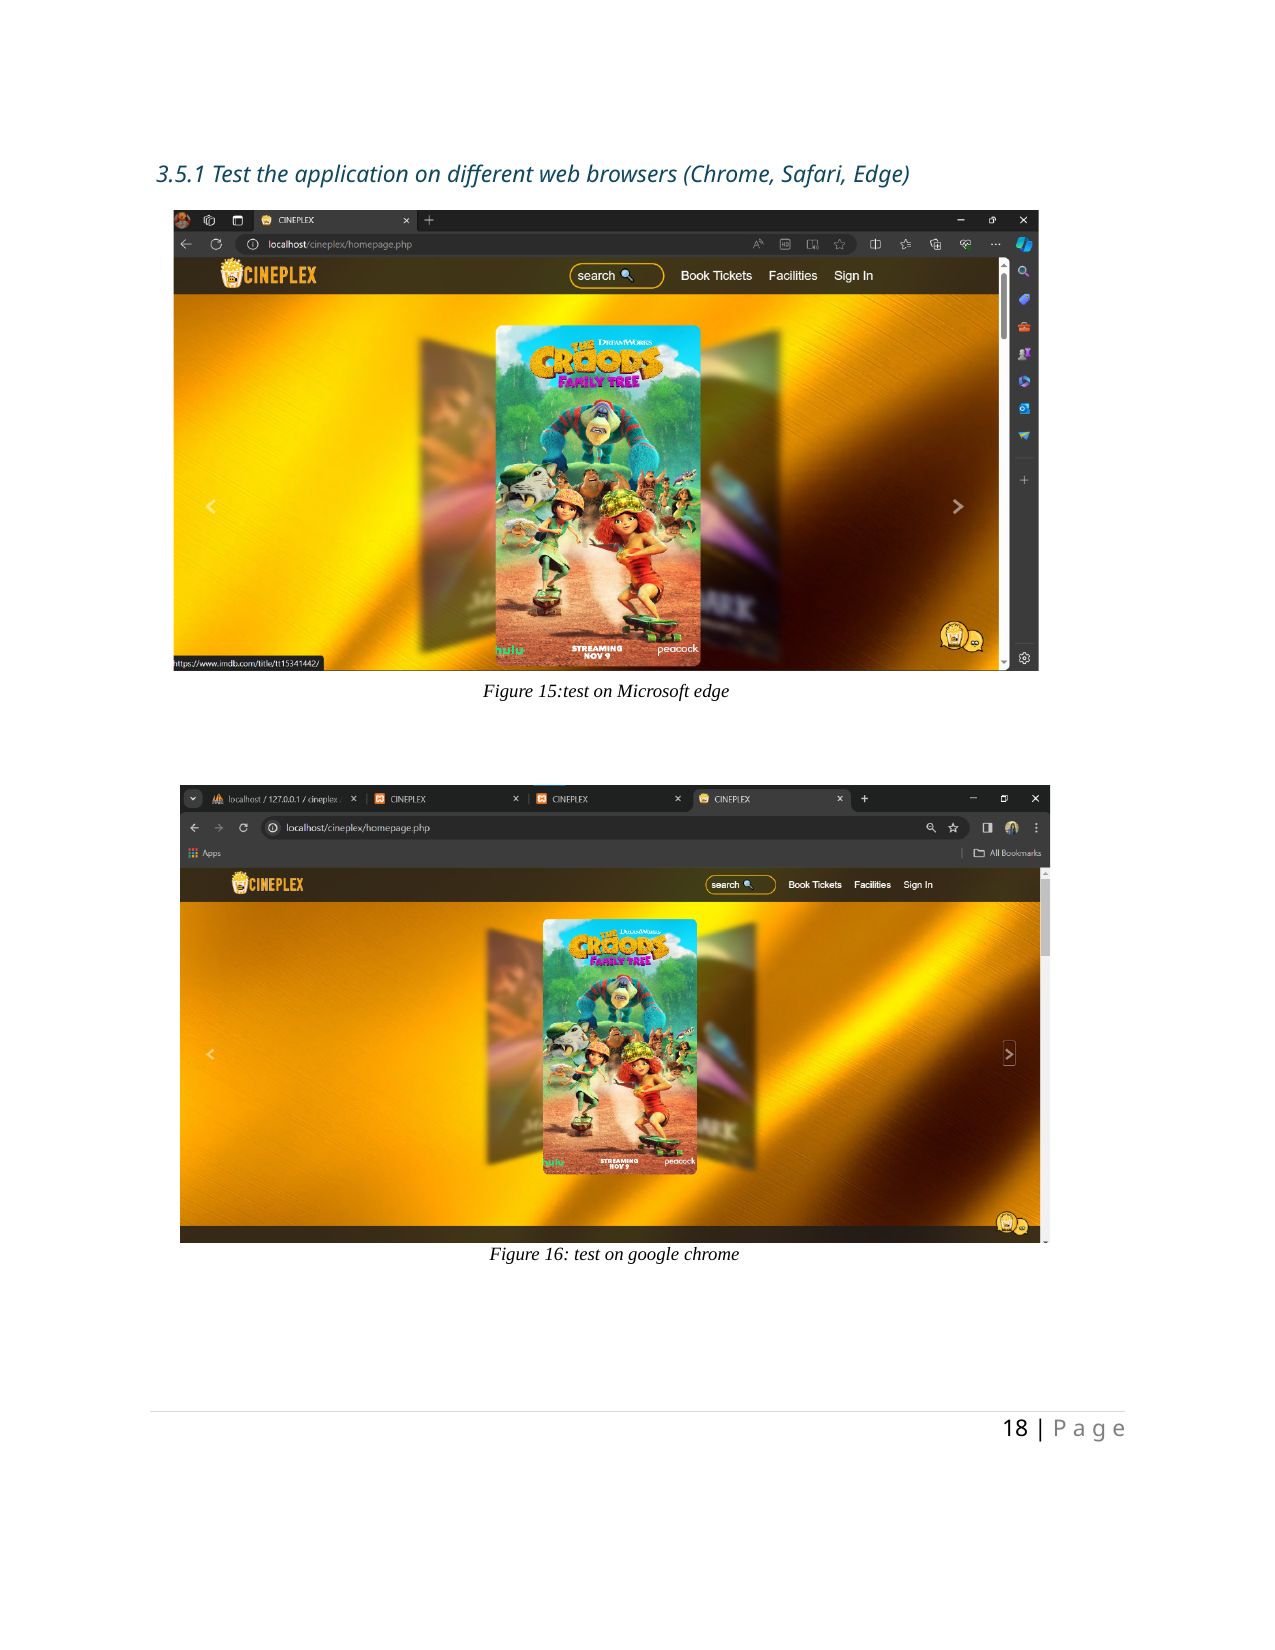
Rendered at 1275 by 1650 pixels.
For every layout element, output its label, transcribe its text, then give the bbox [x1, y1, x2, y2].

picture [180, 785, 1051, 1243]
subtitle 3.5.1 Test the application on different web browsers (Chrome, Safari, Edge) [150, 158, 1125, 189]
picture [173, 210, 1039, 671]
